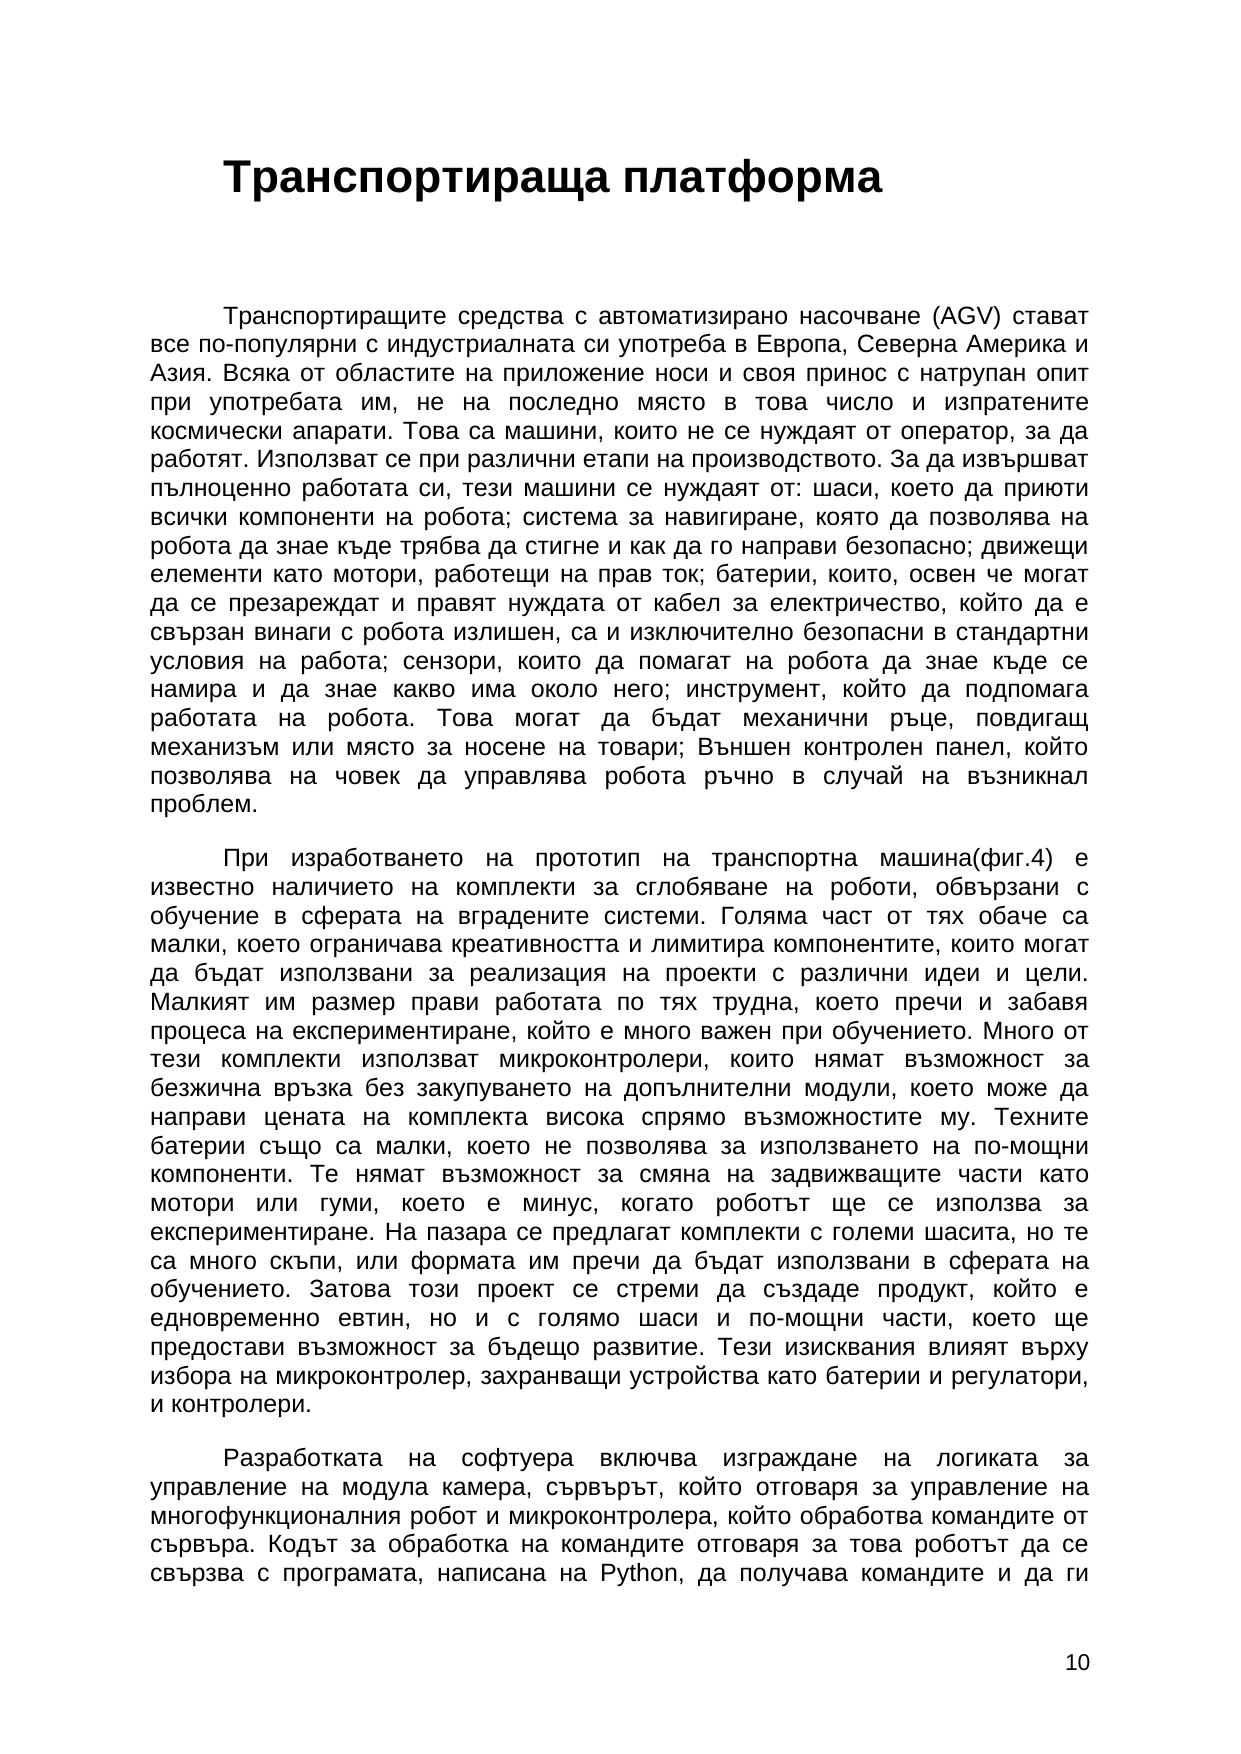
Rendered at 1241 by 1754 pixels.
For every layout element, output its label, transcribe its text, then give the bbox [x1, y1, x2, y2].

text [150, 1443, 1090, 1587]
text Транспортиращите средства с автоматизирано насочване (AGV) стават все по-популярни с индустриалната си употреба в Европа, Северна Америка и Азия. Всяка от областите на приложение носи и своя принос с натрупан опит при употребата им, не на последно място в това число и изпратените космически апарати. Това са машини, които не се нуждаят от оператор, за да работят. Използват се при различни етапи на производството. За да извършват пълноценно работата си, тези машини се нуждаят от: шаси, което да приюти всички компоненти на робота; система за навигиране, която да позволява на робота да знае къде трябва да стигне и как да го направи безопасно; движещи елементи като мотори, работещи на прав ток; батерии, които, освен че могат да се презареждат и правят нуждата от кабел за електричество, който да е свързан винаги с робота излишен, са и изключително безопасни в стандартни условия на работа; сензори, които да помагат на робота да знае къде се намира и да знае какво има около него; инструмент, който да подпомага работата на робота. Това могат да бъдат механични ръце, повдигащ механизъм или място за носене на товари; Външен контролен панел, който позволява на човек да управлява робота ръчно в случай на възникнал проблем. [150, 301, 1090, 818]
text При изработването на прототип на транспортна машина(фиг.4) е известно наличието на комплекти за сглобяване на роботи, обвързани с обучение в сферата на вградените системи. Голяма част от тях обаче са малки, което ограничава креативността и лимитира компонентите, които могат да бъдат използвани за реализация на проекти с различни идеи и цели. Малкият им размер прави работата по тях трудна, което пречи и забавя процеса на експериментиране, който е много важен при обучението. Много от тези комплекти използват микроконтролери, които нямат възможност за безжична връзка без закупуването на допълнителни модули, което може да направи цената на комплекта висока спрямо възможностите му. Техните батерии също са малки, което не позволява за използването на по-мощни компоненти. Те нямат възможност за смяна на задвижващите части като мотори или гуми, което е минус, когато роботът ще се използва за експериментиране. На пазара се предлагат комплекти с големи шасита, но те са много скъпи, или формата им пречи да бъдат използвани в сферата на обучението. Затова този проект се стреми да създаде продукт, който е едновременно евтин, но и с голямо шаси и по-мощни части, което ще предостави възможност за бъдещо развитие. Тези изисквания влияят върху избора на микроконтролер, захранващи устройства като батерии и регулатори, и контролери. [150, 843, 1090, 1418]
text Транспортираща платформа [150, 150, 1090, 203]
